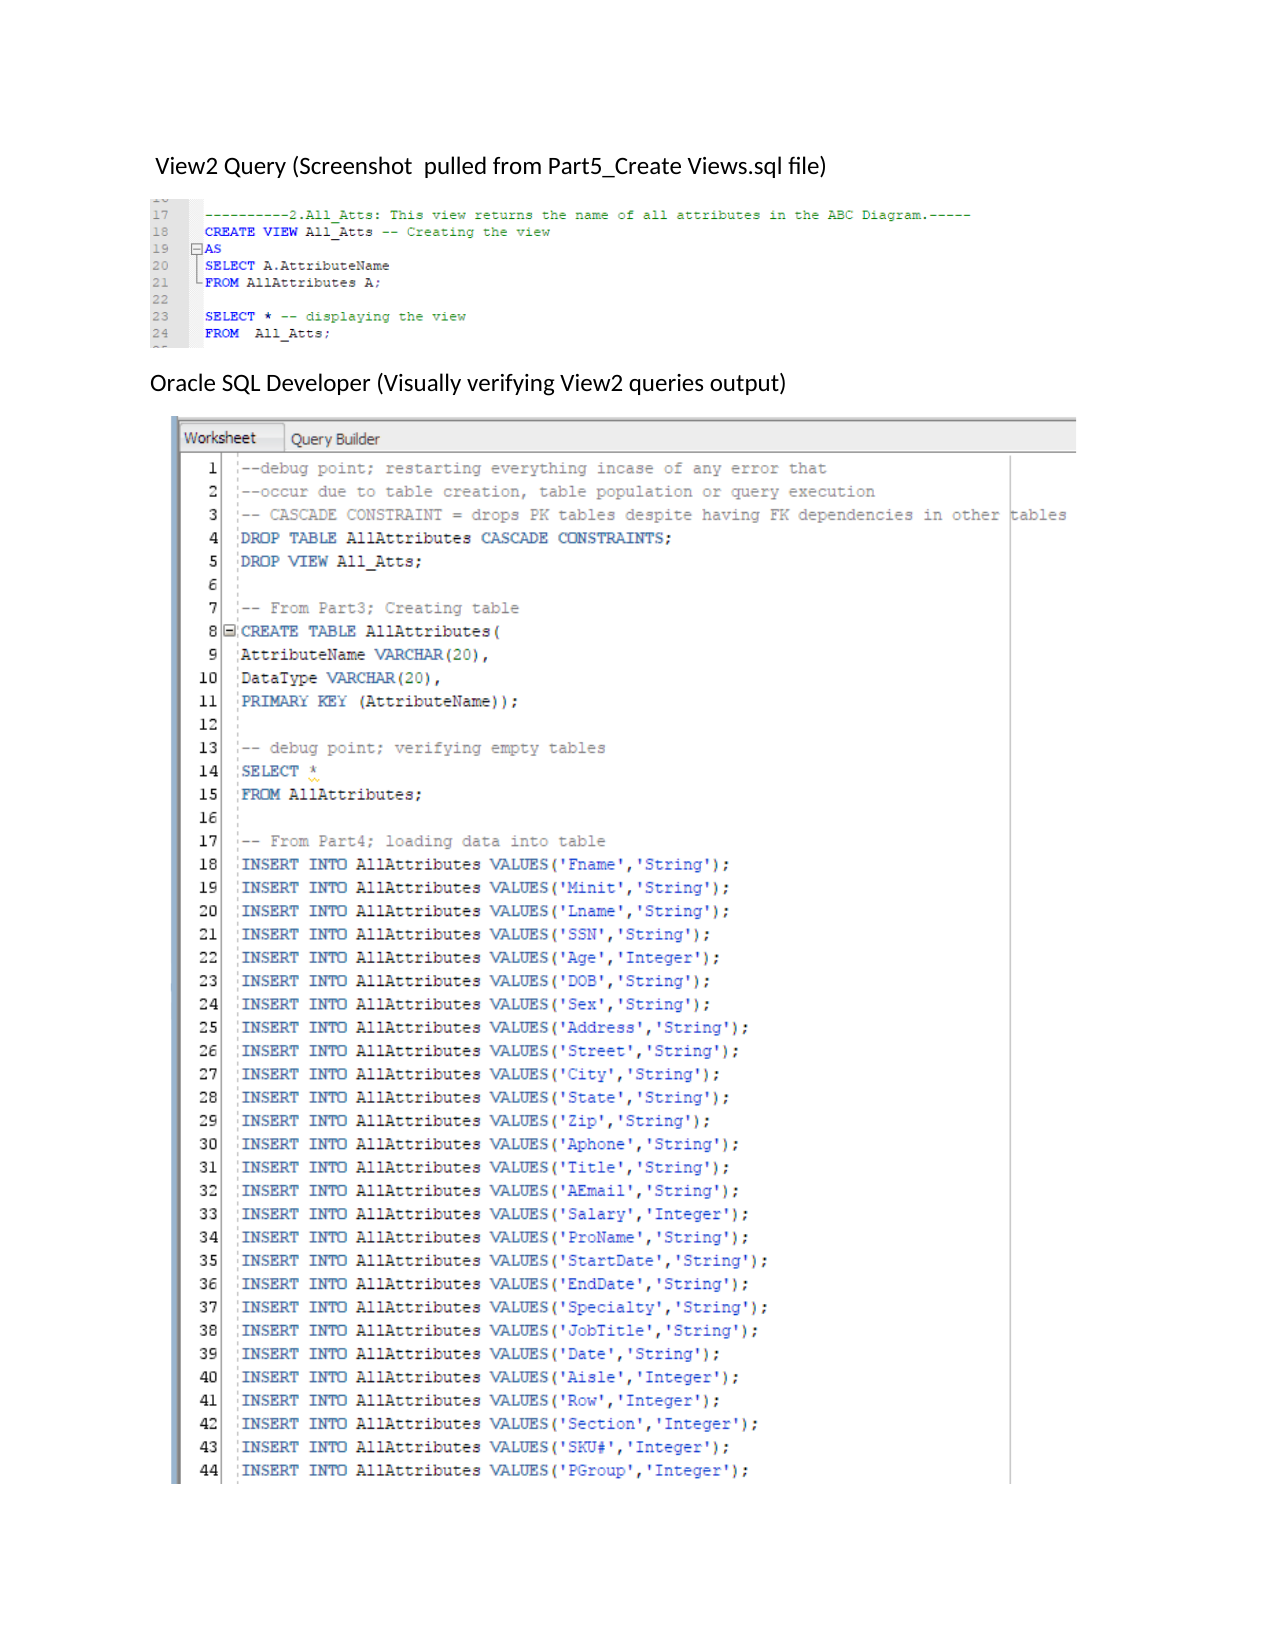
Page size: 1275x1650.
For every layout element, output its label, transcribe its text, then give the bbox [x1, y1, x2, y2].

picture [150, 199, 987, 348]
picture [170, 416, 1077, 1484]
text Oracle SQL Developer (Visually verifying View2 queries output) [150, 367, 1125, 397]
text View2 Query (Screenshot pulled from Part5_Create Views.sql file) [150, 150, 1125, 181]
